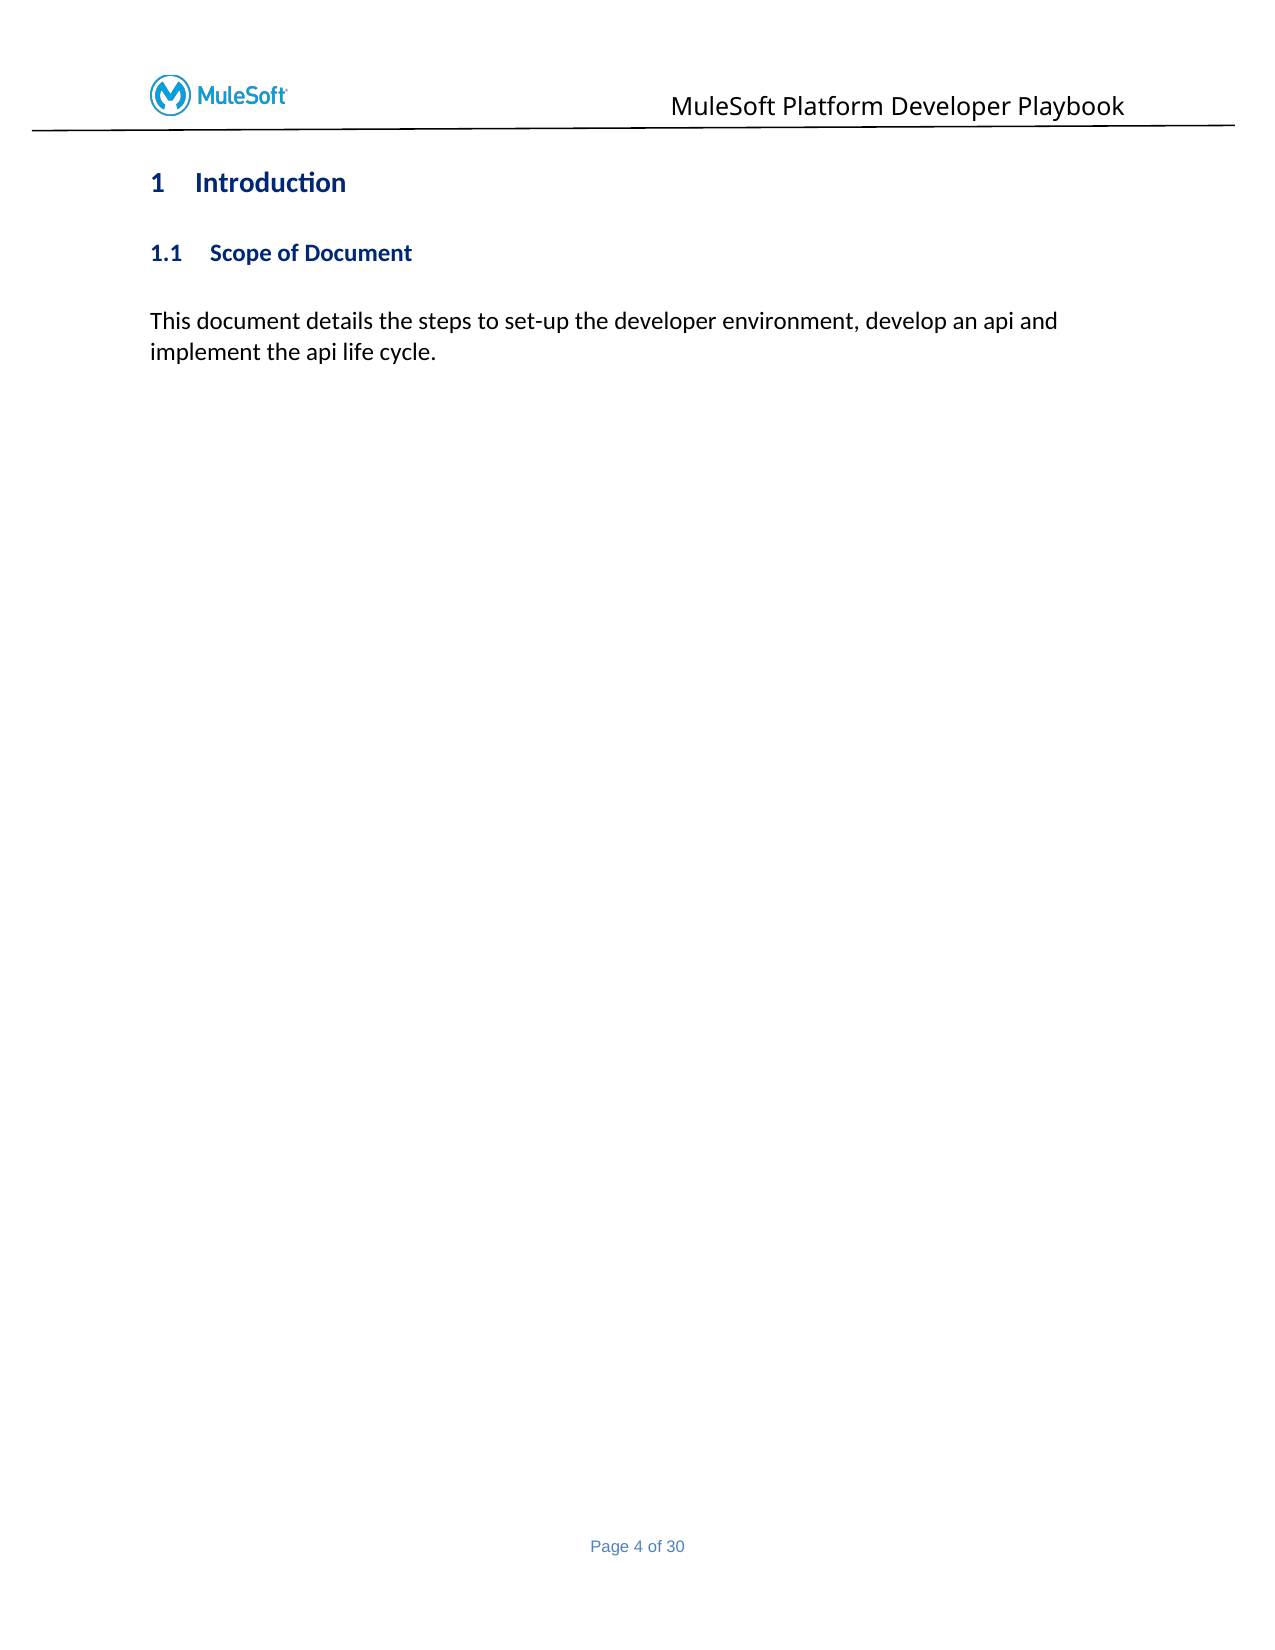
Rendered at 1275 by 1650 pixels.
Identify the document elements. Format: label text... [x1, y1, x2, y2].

subtitle Scope of Document [150, 237, 1125, 267]
picture [150, 103, 163, 116]
picture [150, 75, 161, 87]
picture [178, 75, 288, 116]
subtitle Introduction [150, 164, 1125, 199]
picture [152, 77, 188, 114]
text This document details the steps to set-up the developer environment, develop an api and implement the api life cycle. [150, 305, 1125, 366]
